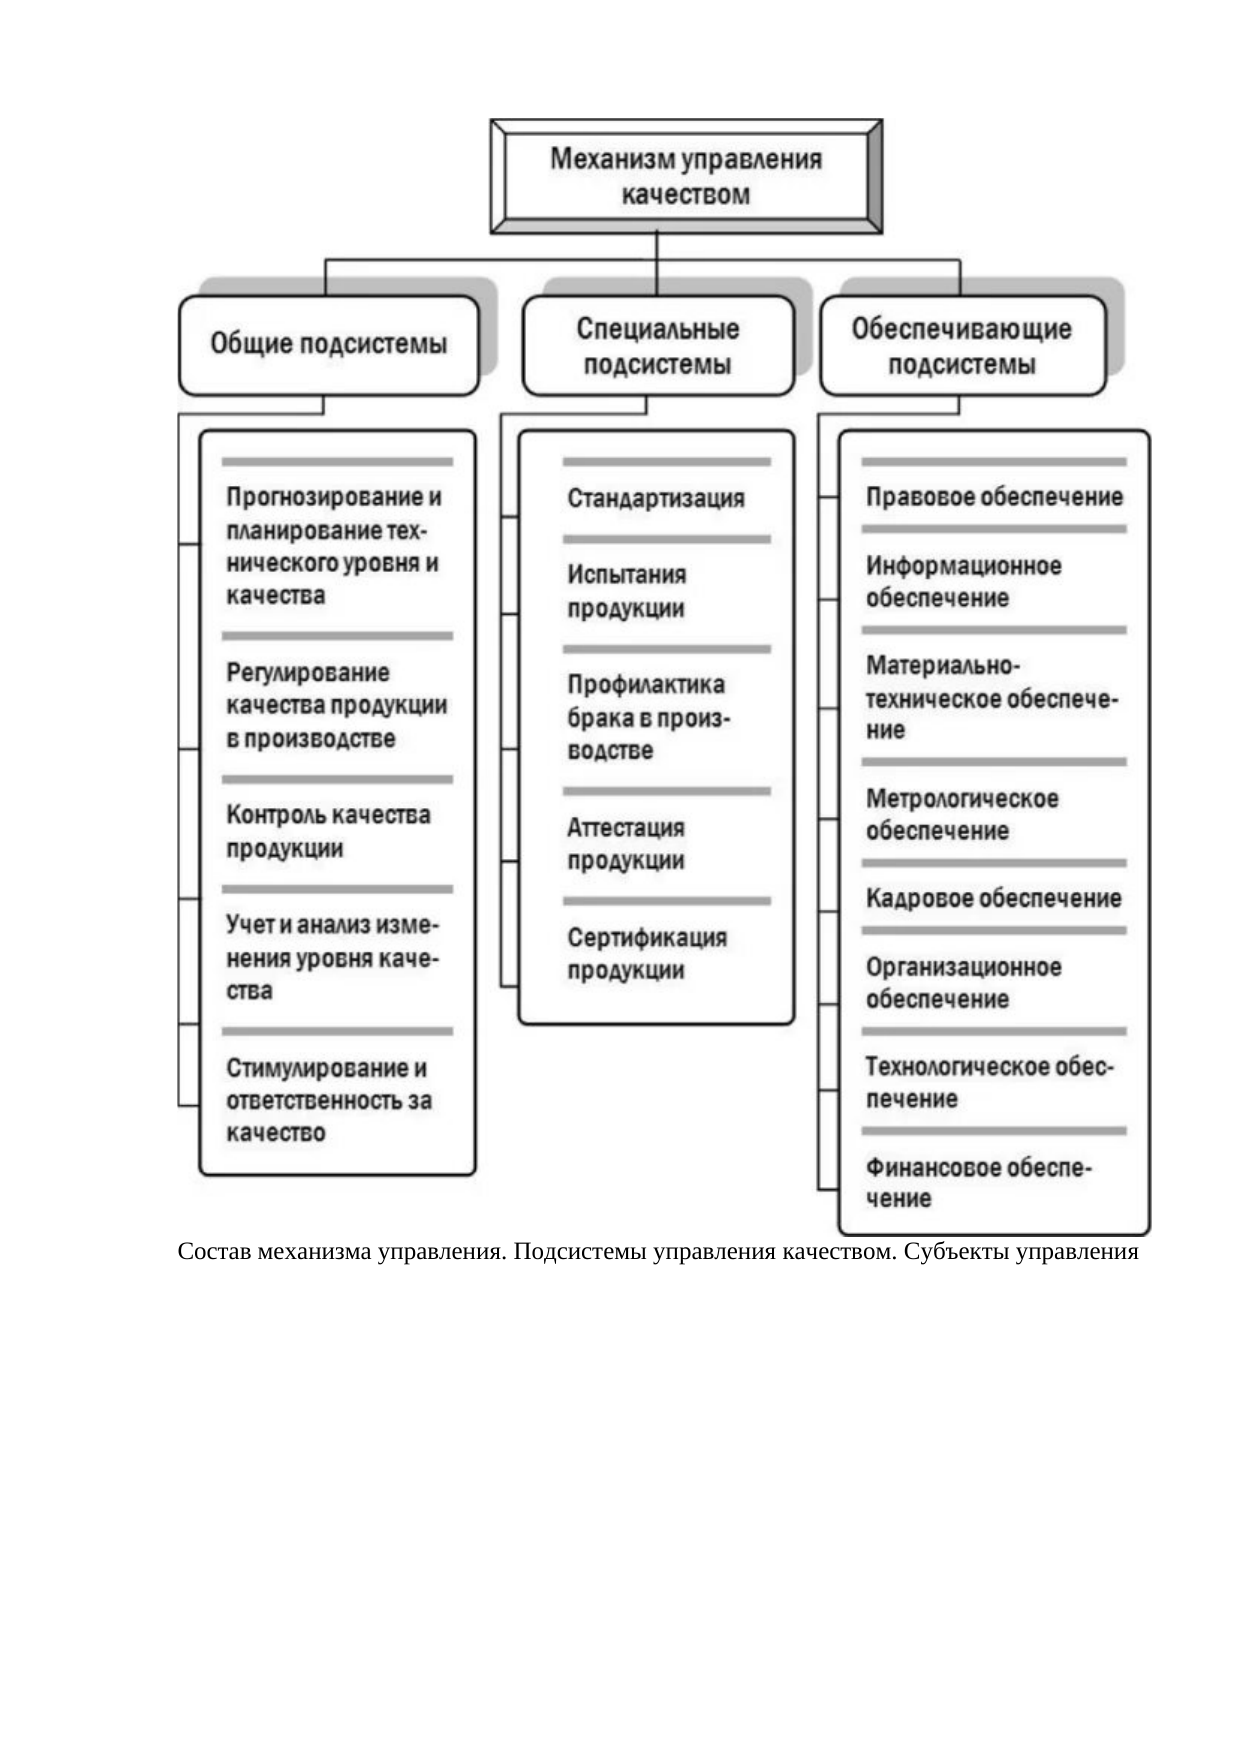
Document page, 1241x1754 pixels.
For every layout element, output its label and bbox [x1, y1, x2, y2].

picture [177, 118, 1152, 1237]
text [177, 1237, 1152, 1265]
